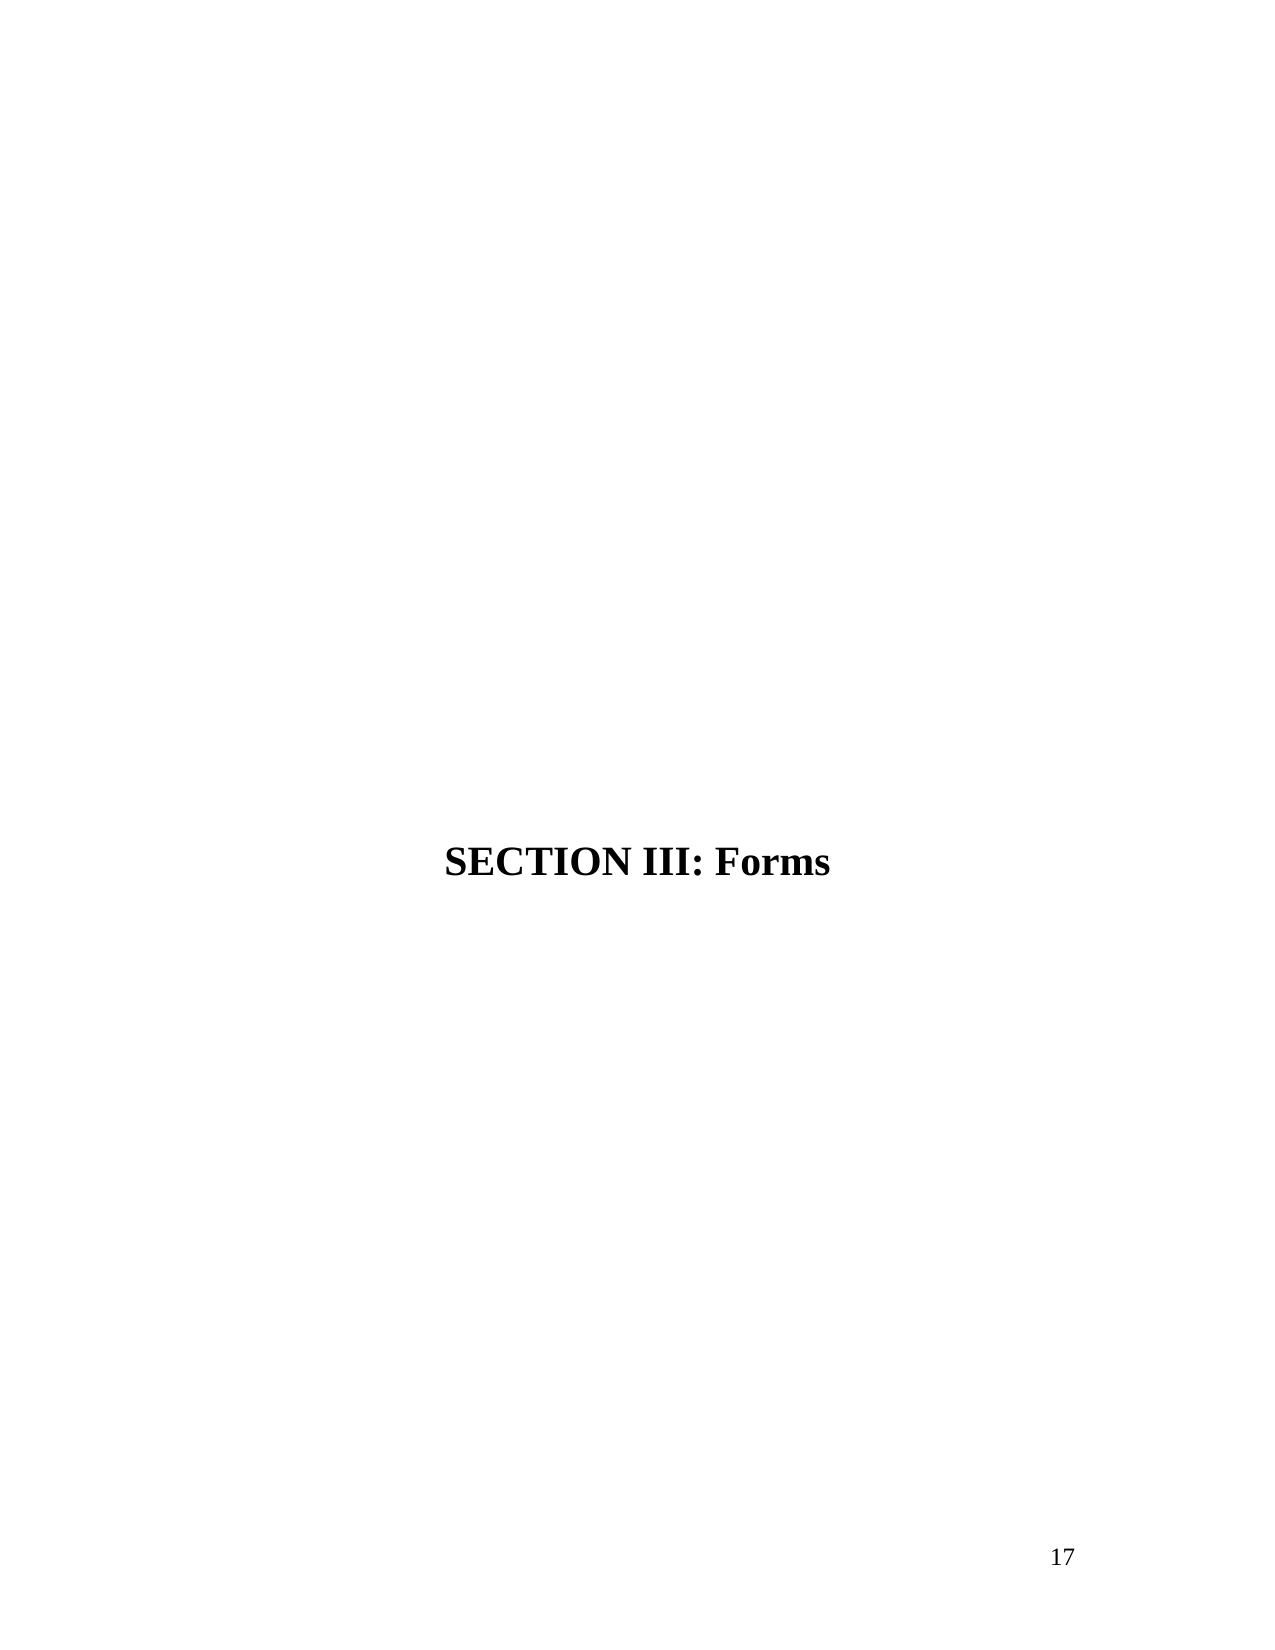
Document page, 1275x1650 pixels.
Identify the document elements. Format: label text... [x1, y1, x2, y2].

subtitle SECTION III: Forms [150, 837, 1125, 884]
